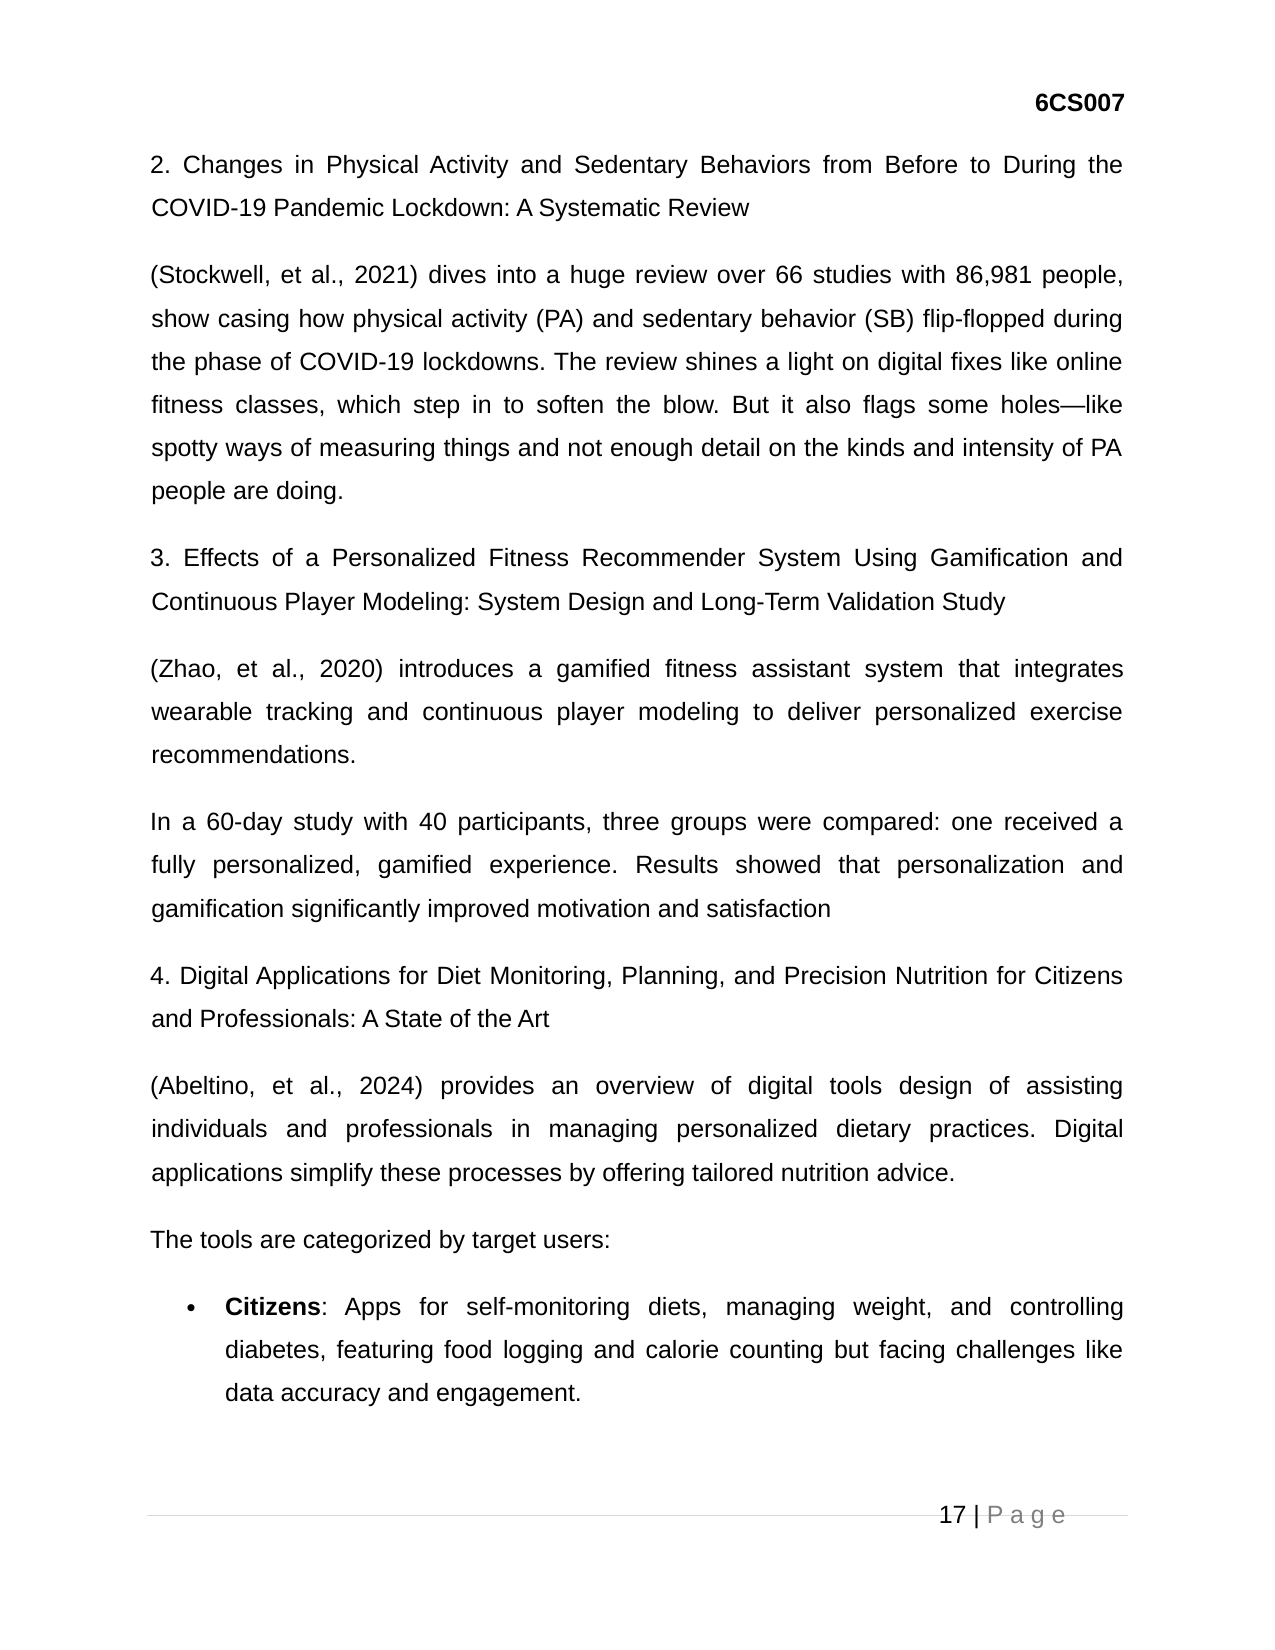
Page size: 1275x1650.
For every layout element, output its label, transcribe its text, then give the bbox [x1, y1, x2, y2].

text In a 60-day study with 40 participants, three groups were compared: one received a fully personalized, gamified experience. Results showed that personalization and gamification significantly improved motivation and satisfaction [150, 807, 1125, 922]
text provides an overview of digital tools design of assisting individuals and professionals in managing personalized dietary practices. Digital applications simplify these processes by offering tailored nutrition advice. [150, 1071, 1125, 1186]
text 2. Changes in Physical Activity and Sedentary Behaviors from Before to During the COVID-19 Pandemic Lockdown: A Systematic Review [150, 150, 1125, 222]
text dives into a huge review over 66 studies with 86,981 people, show casing how physical activity (PA) and sedentary behavior (SB) flip-flopped during the phase of COVID-19 lockdowns. The review shines a light on digital fixes like online fitness classes, which step in to soften the blow. But it also flags some holes—like spotty ways of measuring things and not enough detail on the kinds and intensity of PA people are doing. [150, 260, 1125, 505]
text The tools are categorized by target users: [150, 1225, 1125, 1253]
text 3. Effects of a Personalized Fitness Recommender System Using Gamification and Continuous Player Modeling: System Design and Long-Term Validation Study [150, 543, 1125, 615]
text introduces a gamified fitness assistant system that integrates wearable tracking and continuous player modeling to deliver personalized exercise recommendations. [150, 654, 1125, 769]
text 4. Digital Applications for Diet Monitoring, Planning, and Precision Nutrition for Citizens and Professionals: A State of the Art [150, 961, 1125, 1033]
list Citizens: Apps for self-monitoring diets, managing weight, and controlling diabetes, featuring food logging and calorie counting but facing challenges like data accuracy and engagement. [187, 1292, 1125, 1407]
